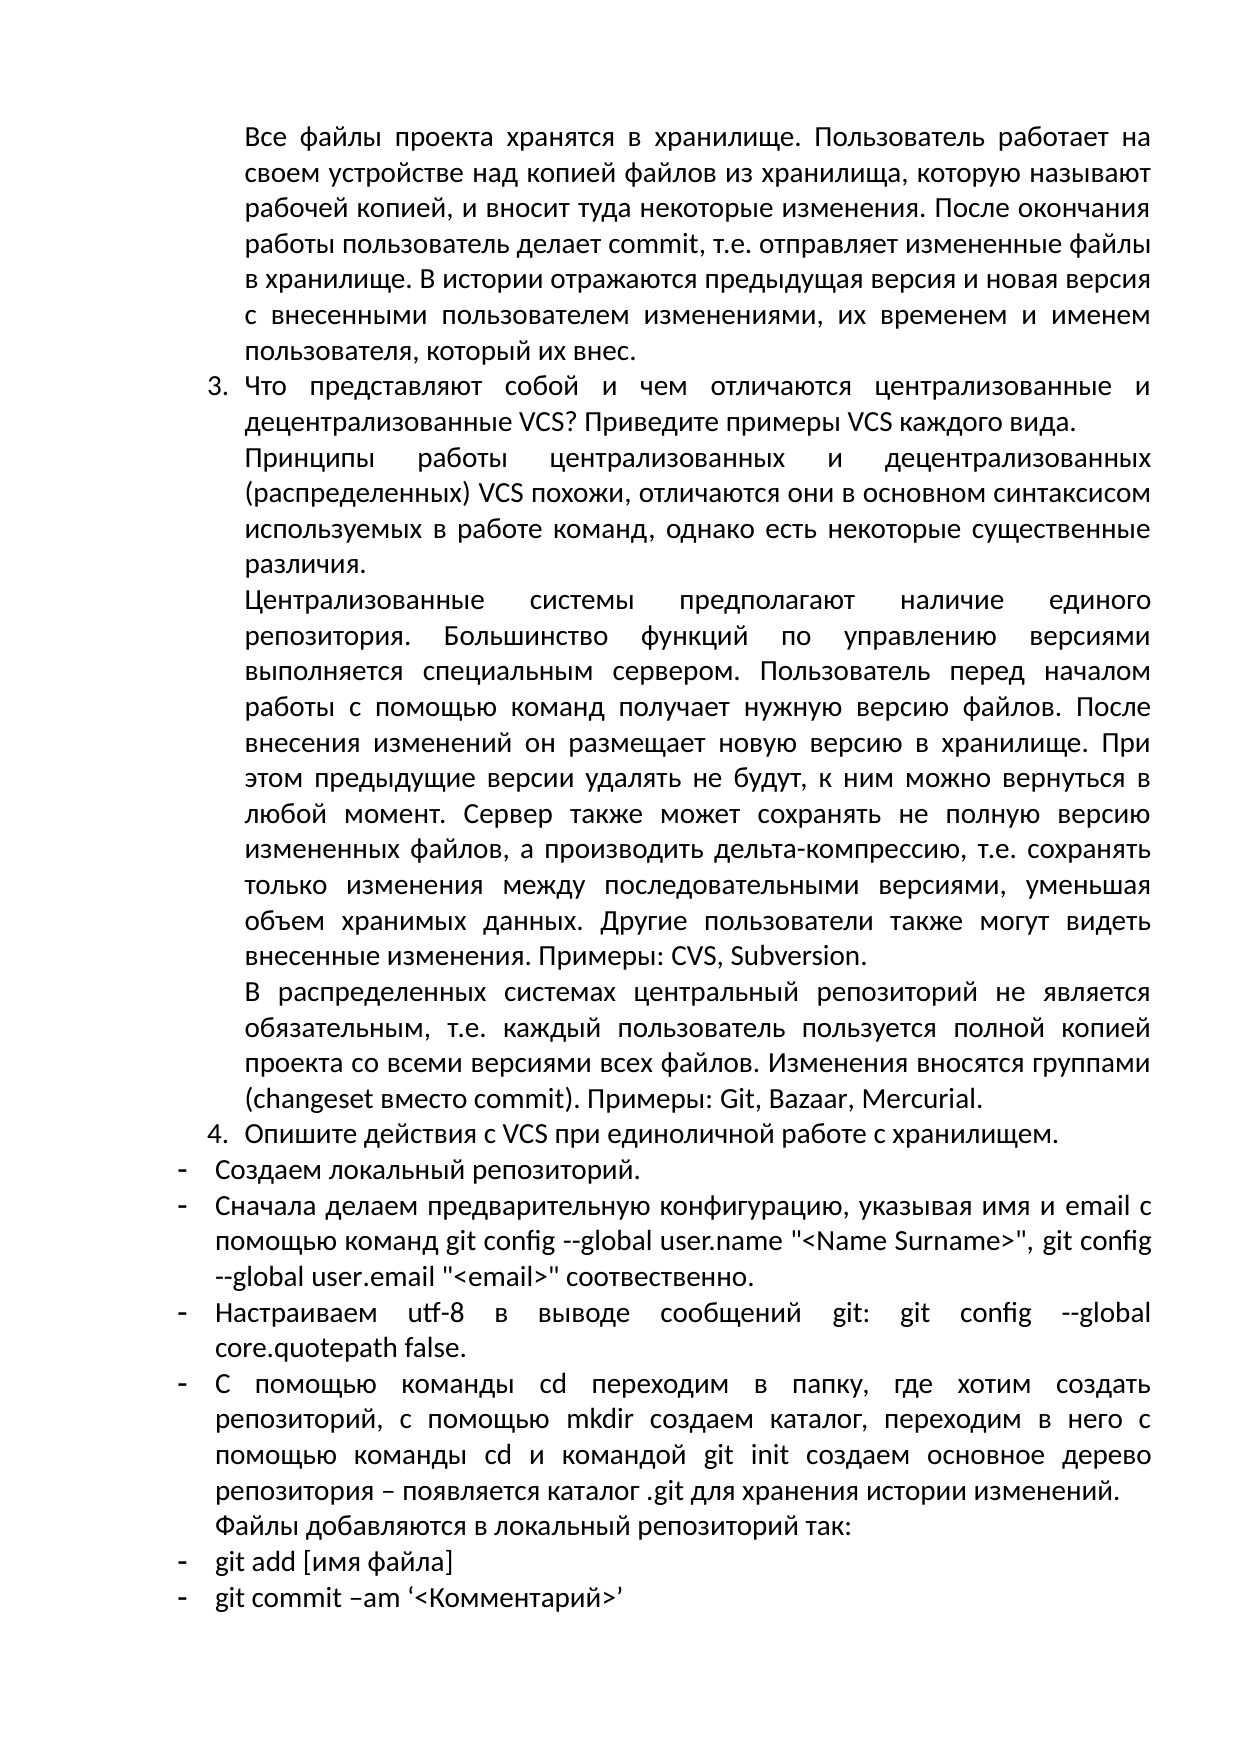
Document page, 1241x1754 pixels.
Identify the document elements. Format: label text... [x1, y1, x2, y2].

text Принципы работы централизованных и децентрализованных (распределенных) VCS похожи, отличаются они в основном синтаксисом используемых в работе команд, однако есть некоторые существенные различия. [244, 439, 1152, 581]
text Файлы добавляются в локальный репозиторий так: [215, 1507, 1152, 1543]
list Создаем локальный репозиторий. [177, 1151, 1152, 1187]
text Все файлы проекта хранятся в хранилище. Пользователь работает на своем устройстве над копией файлов из хранилища, которую называют рабочей копией, и вносит туда некоторые изменения. После окончания работы пользователь делает commit, т.е. отправляет измененные файлы в хранилище. В истории отражаются предыдущая версия и новая версия с внесенными пользователем изменениями, их временем и именем пользователя, который их внес. [244, 118, 1152, 367]
list Сначала делаем предварительную конфигурацию, указывая имя и email с помощью команд git config --global user.name "<Name Surname>", git config --global user.email "<email>" соотвественно. [177, 1187, 1152, 1294]
text Централизованные системы предполагают наличие единого репозитория. Большинство функций по управлению версиями выполняется специальным сервером. Пользователь перед началом работы с помощью команд получает нужную версию файлов. После внесения изменений он размещает новую версию в хранилище. При этом предыдущие версии удалять не будут, к ним можно вернуться в любой момент. Сервер также может сохранять не полную версию измененных файлов, а производить дельта-компрессию, т.е. сохранять только изменения между последовательными версиями, уменьшая объем хранимых данных. Другие пользователи также могут видеть внесенные изменения. Примеры: CVS, Subversion. [244, 581, 1152, 973]
list git add [имя файла] [177, 1543, 1152, 1579]
list Настраиваем utf-8 в выводе сообщений git: git config --global core.quotepath false. [177, 1294, 1152, 1365]
text В распределенных системах центральный репозиторий не является обязательным, т.е. каждый пользователь пользуется полной копией проекта со всеми версиями всех файлов. Изменения вносятся группами (changeset вместо commit). Примеры: Git, Bazaar, Mercurial. [244, 973, 1152, 1116]
list Опишите действия с VCS при единоличной работе с хранилищем. [207, 1116, 1152, 1151]
list Что представляют собой и чем отличаются централизованные и децентрализованные VCS? Приведите примеры VCS каждого вида. [207, 367, 1152, 439]
list git commit –am ‘<Комментарий>’ [177, 1579, 1152, 1614]
list С помощью команды cd переходим в папку, где хотим создать репозиторий, с помощью mkdir создаем каталог, переходим в него с помощью команды cd и командой git init создаем основное дерево репозитория – появляется каталог .git для хранения истории изменений. [177, 1365, 1152, 1507]
